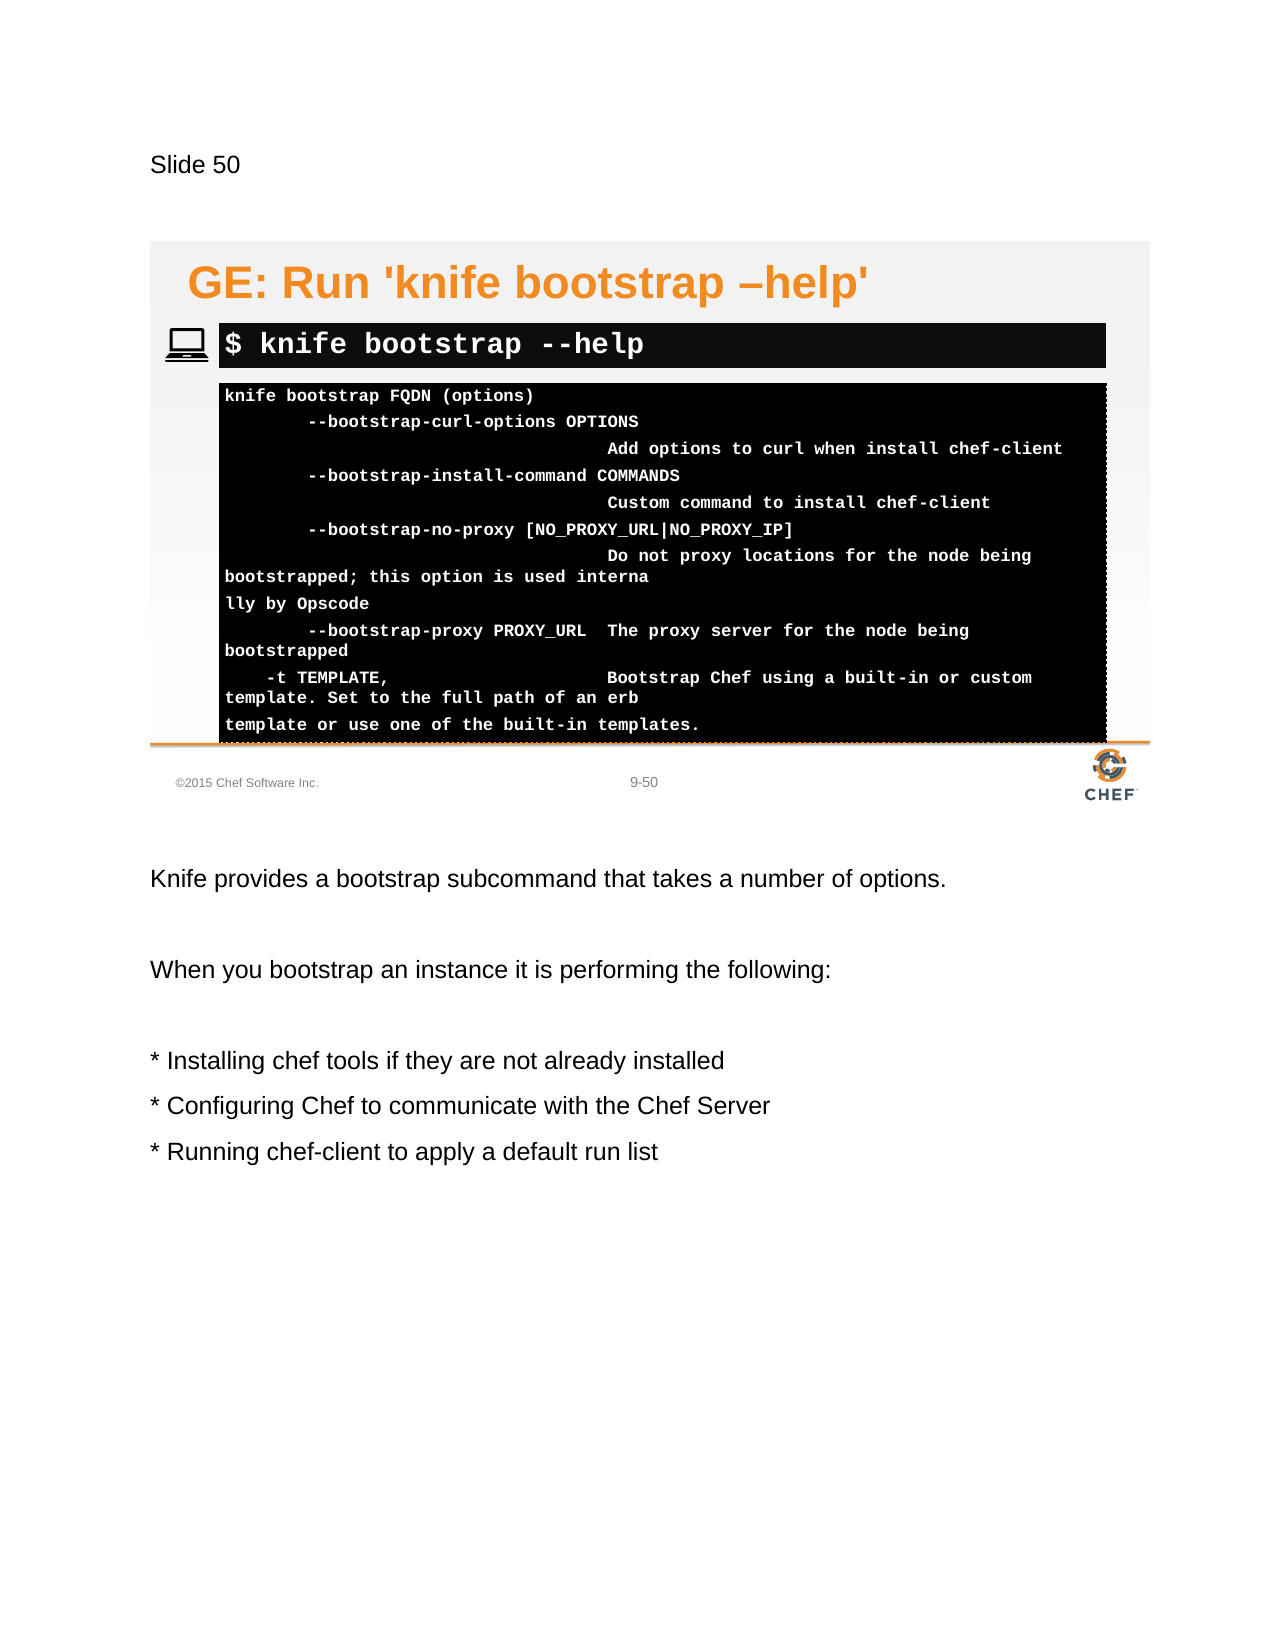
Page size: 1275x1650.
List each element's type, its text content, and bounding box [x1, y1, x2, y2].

text Knife provides a bootstrap subcommand that takes a number of options. [150, 864, 1125, 893]
text Slide 50 [150, 150, 1125, 179]
text * Installing chef tools if they are not already installed [150, 1046, 1125, 1074]
text * Running chef-client to apply a default run list [150, 1136, 1125, 1165]
text When you bootstrap an instance it is performing the following: [150, 955, 1125, 983]
text * Configuring Chef to communicate with the Chef Server [150, 1091, 1125, 1120]
